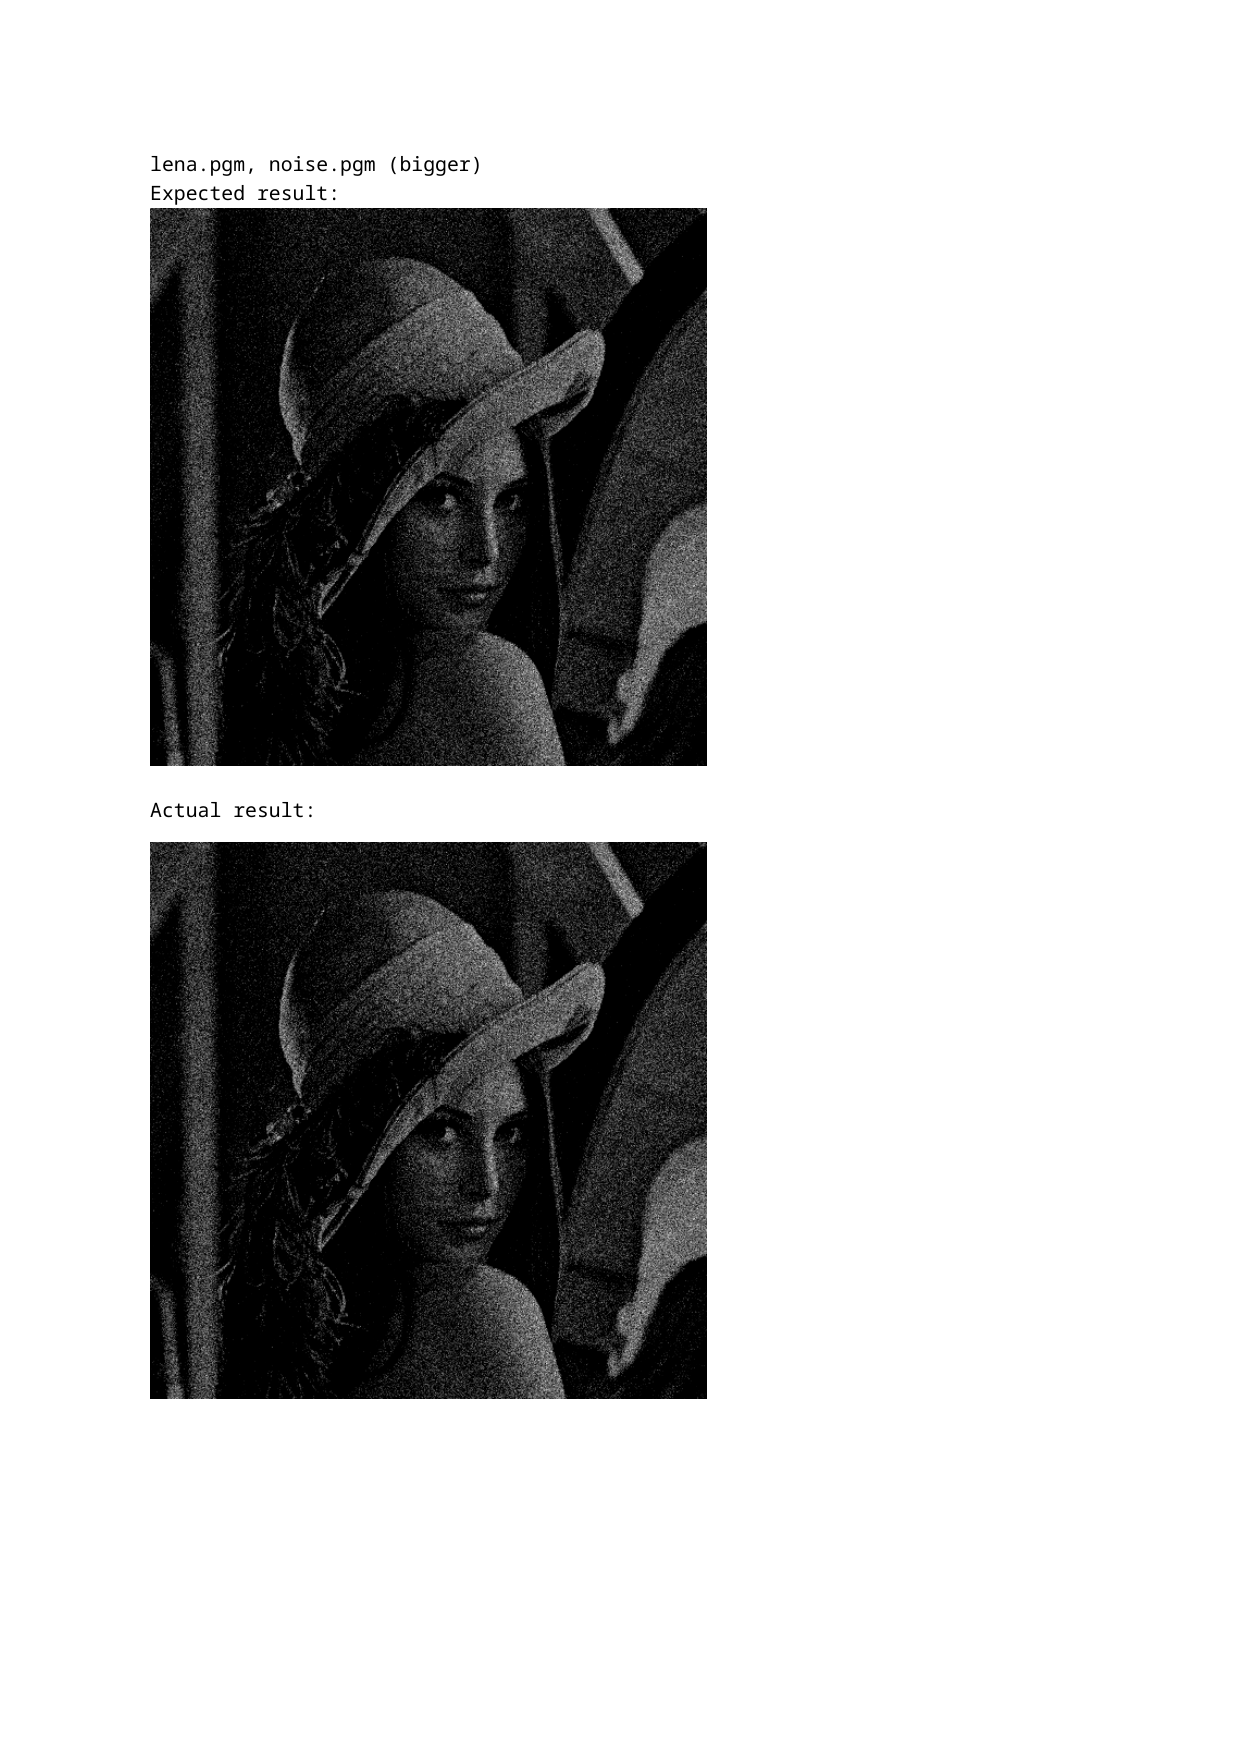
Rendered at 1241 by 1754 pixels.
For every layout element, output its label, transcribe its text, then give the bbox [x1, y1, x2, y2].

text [150, 842, 1090, 1602]
picture [150, 842, 707, 1399]
picture [150, 208, 707, 766]
